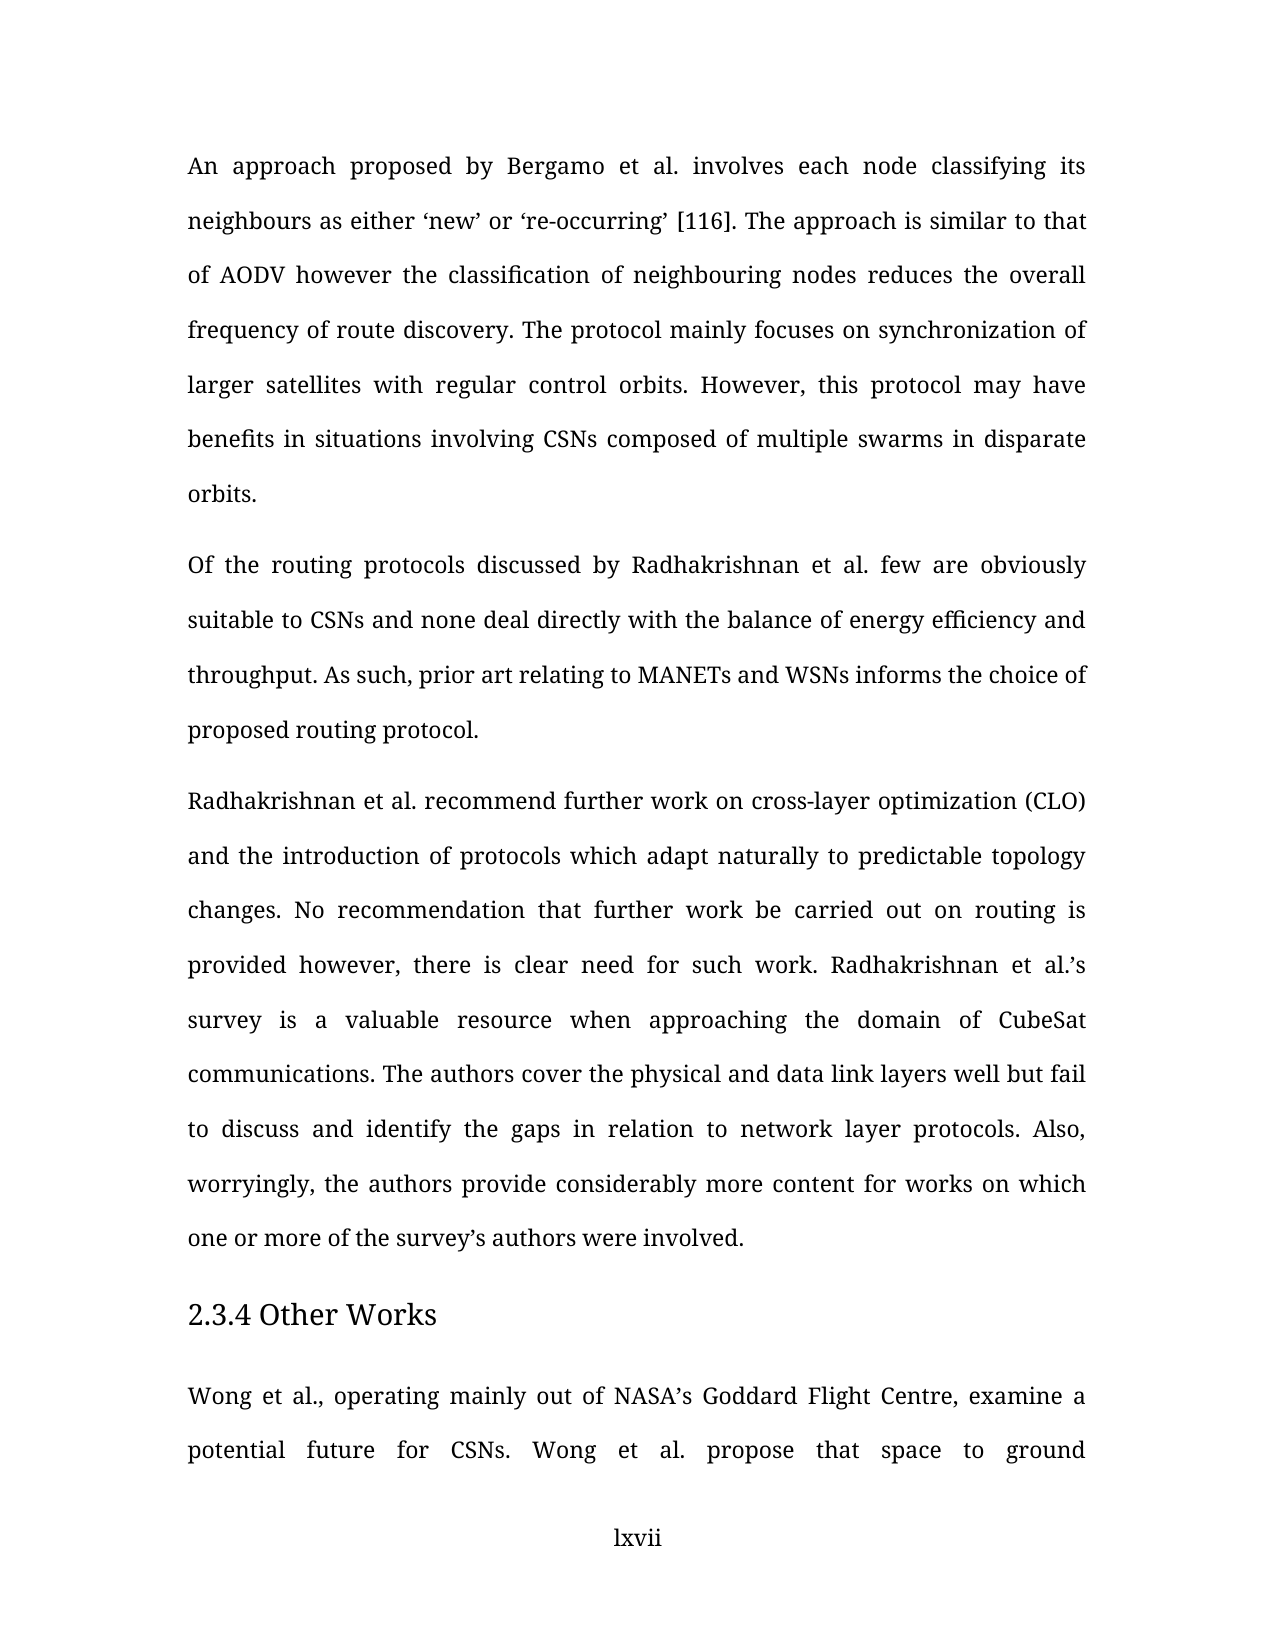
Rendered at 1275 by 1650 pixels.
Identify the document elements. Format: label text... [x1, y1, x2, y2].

text Of the routing protocols discussed by Radhakrishnan et al. few are obviously suitable to CSNs and none deal directly with the balance of energy efficiency and throughput. As such, prior art relating to MANETs and WSNs informs the choice of proposed routing protocol. [187, 549, 1087, 745]
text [187, 1380, 1087, 1466]
text An approach proposed by Bergamo et al. involves each node classifying its neighbours as either ‘new’ or ‘re-occurring’ [116]. The approach is similar to that of AODV however the classification of neighbouring nodes reduces the overall frequency of route discovery. The protocol mainly focuses on synchronization of larger satellites with regular control orbits. However, this protocol may have benefits in situations involving CSNs composed of multiple swarms in disparate orbits. [187, 150, 1087, 509]
text Radhakrishnan et al. recommend further work on cross-layer optimization (CLO) and the introduction of protocols which adapt naturally to predictable topology changes. No recommendation that further work be carried out on routing is provided however, there is clear need for such work. Radhakrishnan et al.’s survey is a valuable resource when approaching the domain of CubeSat communications. The authors cover the physical and data link layers well but fail to discuss and identify the gaps in relation to network layer protocols. Also, worryingly, the authors provide considerably more content for works on which one or more of the survey’s authors were involved. [187, 785, 1087, 1254]
subtitle Other Works [187, 1294, 1087, 1333]
